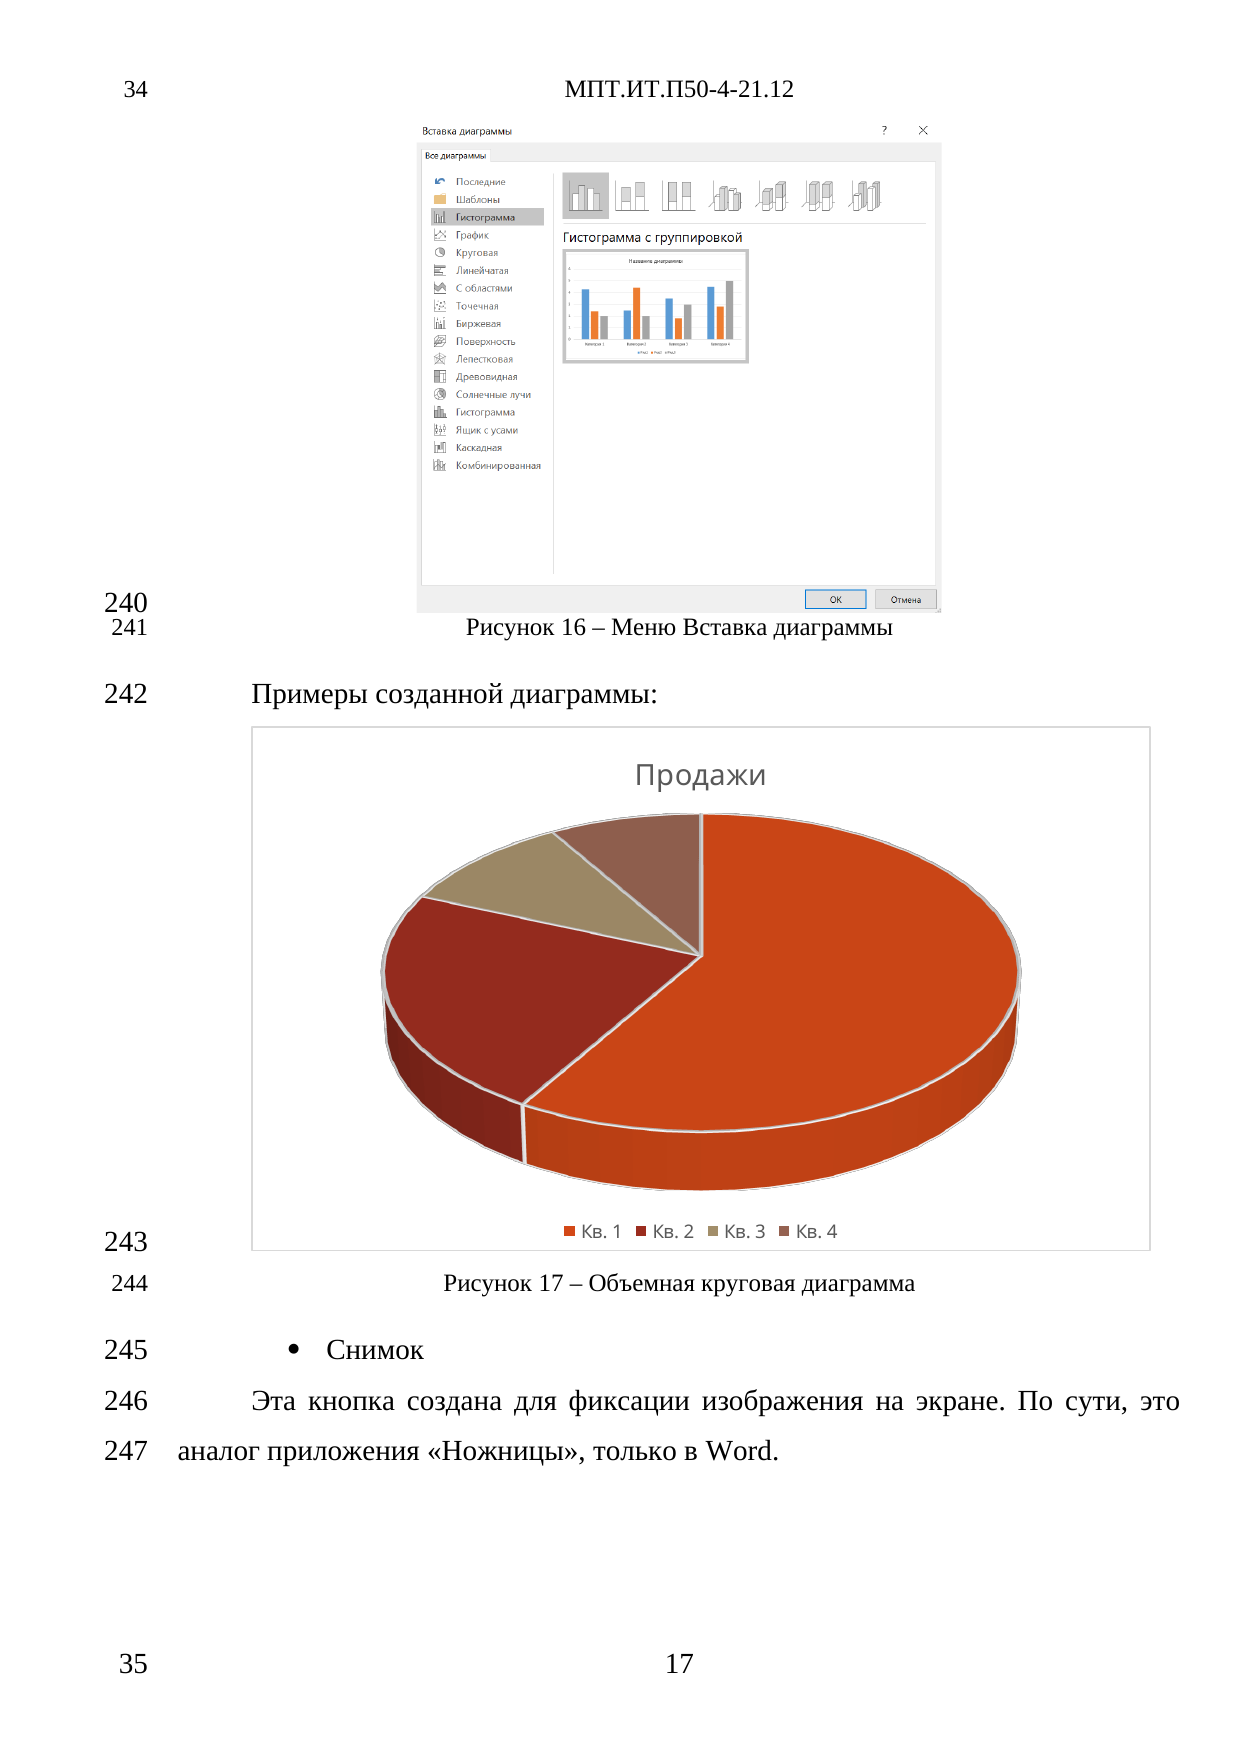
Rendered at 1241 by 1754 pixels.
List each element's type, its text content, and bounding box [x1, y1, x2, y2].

text Рисунок 17 – Объемная круговая диаграмма [177, 1268, 1181, 1297]
text Рисунок 16 – Меню Вставка диаграммы [177, 612, 1181, 641]
picture [416, 118, 942, 613]
text Примеры созданной диаграммы: [177, 676, 1181, 710]
list Снимок [288, 1332, 1181, 1366]
text Эта кнопка создана для фиксации изображения на экране. По сути, это аналог приложения «Ножницы», только в Word. [177, 1383, 1181, 1466]
